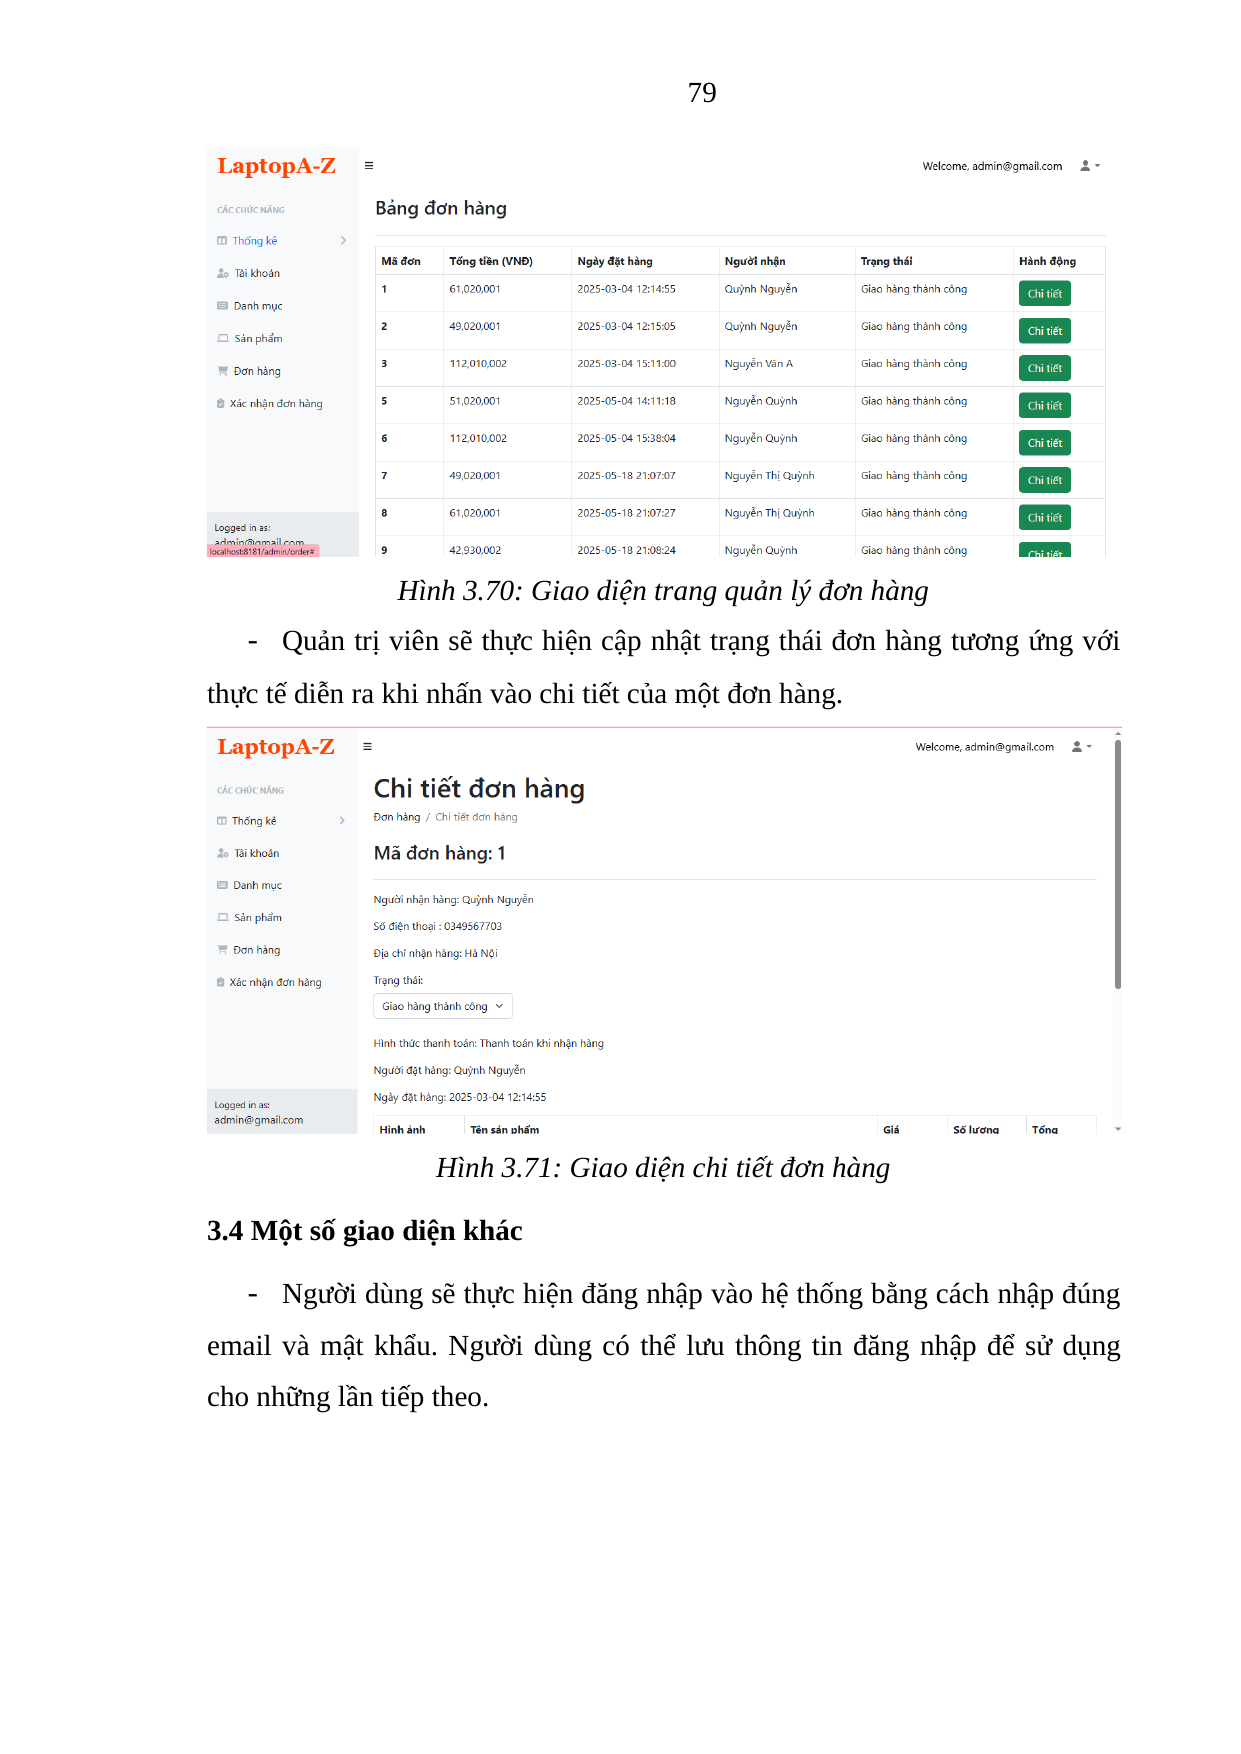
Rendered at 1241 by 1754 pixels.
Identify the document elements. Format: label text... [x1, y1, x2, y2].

subtitle Một số giao diện khác [207, 1213, 1122, 1246]
list Người dùng sẽ thực hiện đăng nhập vào hệ thống bằng cách nhập đúng email và mật khẩu. Người dùng có thể lưu thông tin đăng nhập để sử dụng cho những lần tiếp theo. [207, 1276, 1122, 1412]
list Quản trị viên sẽ thực hiện cập nhật trạng thái đơn hàng tương ứng với thực tế diễn ra khi nhấn vào chi tiết của một đơn hàng. [207, 623, 1122, 710]
picture [206, 147, 1123, 557]
picture [206, 726, 1123, 1134]
